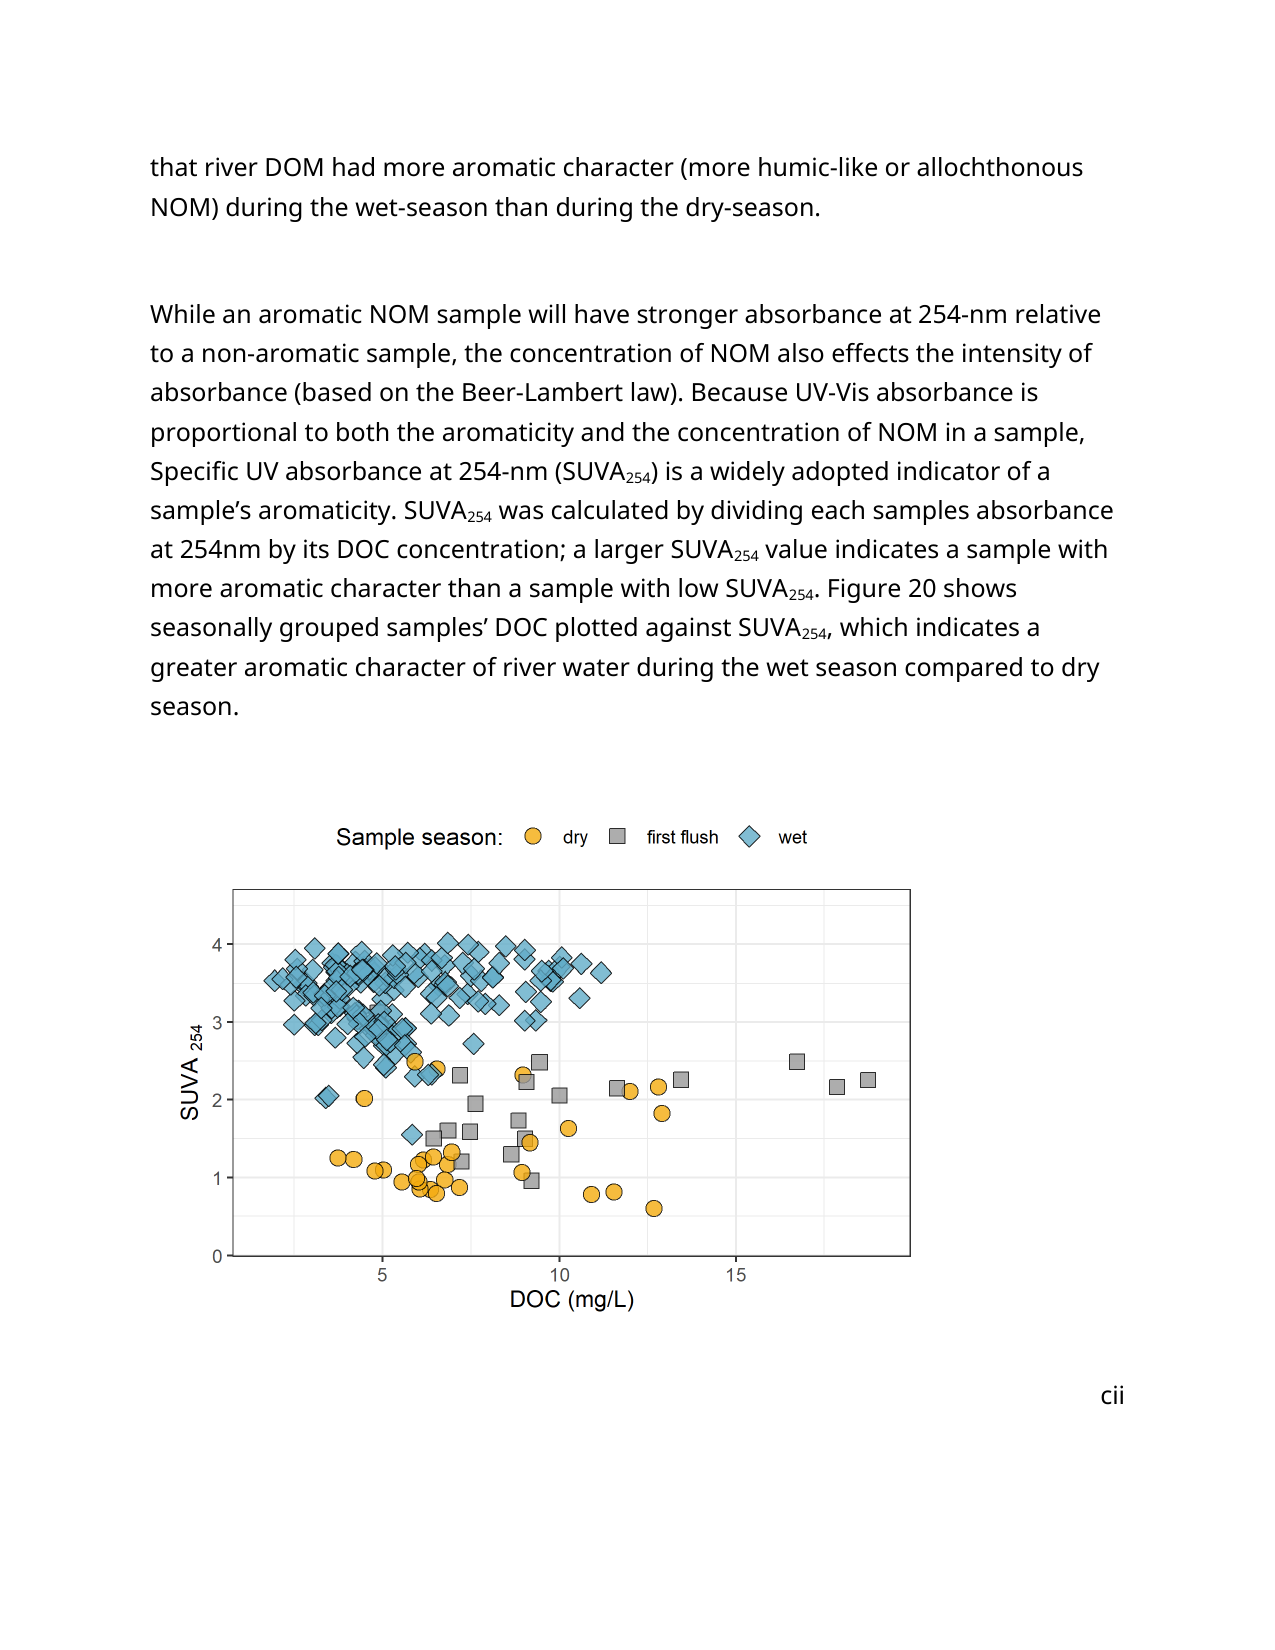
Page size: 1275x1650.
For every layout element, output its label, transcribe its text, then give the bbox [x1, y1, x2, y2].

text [150, 150, 1125, 223]
picture [168, 795, 922, 1323]
text While an aromatic NOM sample will have stronger absorbance at 254-nm relative to a non-aromatic sample, the concentration of NOM also effects the intensity of absorbance (based on the Beer-Lambert law). Because UV-Vis absorbance is proportional to both the aromaticity and the concentration of NOM in a sample, Specific UV absorbance at 254-nm (SUVA254) is a widely adopted indicator of a sample’s aromaticity. SUVA254 was calculated by dividing each samples absorbance at 254nm by its DOC concentration; a larger SUVA254 value indicates a sample with more aromatic character than a sample with low SUVA254. Figure 20 shows seasonally grouped samples’ DOC plotted against SUVA254, which indicates a greater aromatic character of river water during the wet season compared to dry season. [150, 297, 1125, 722]
